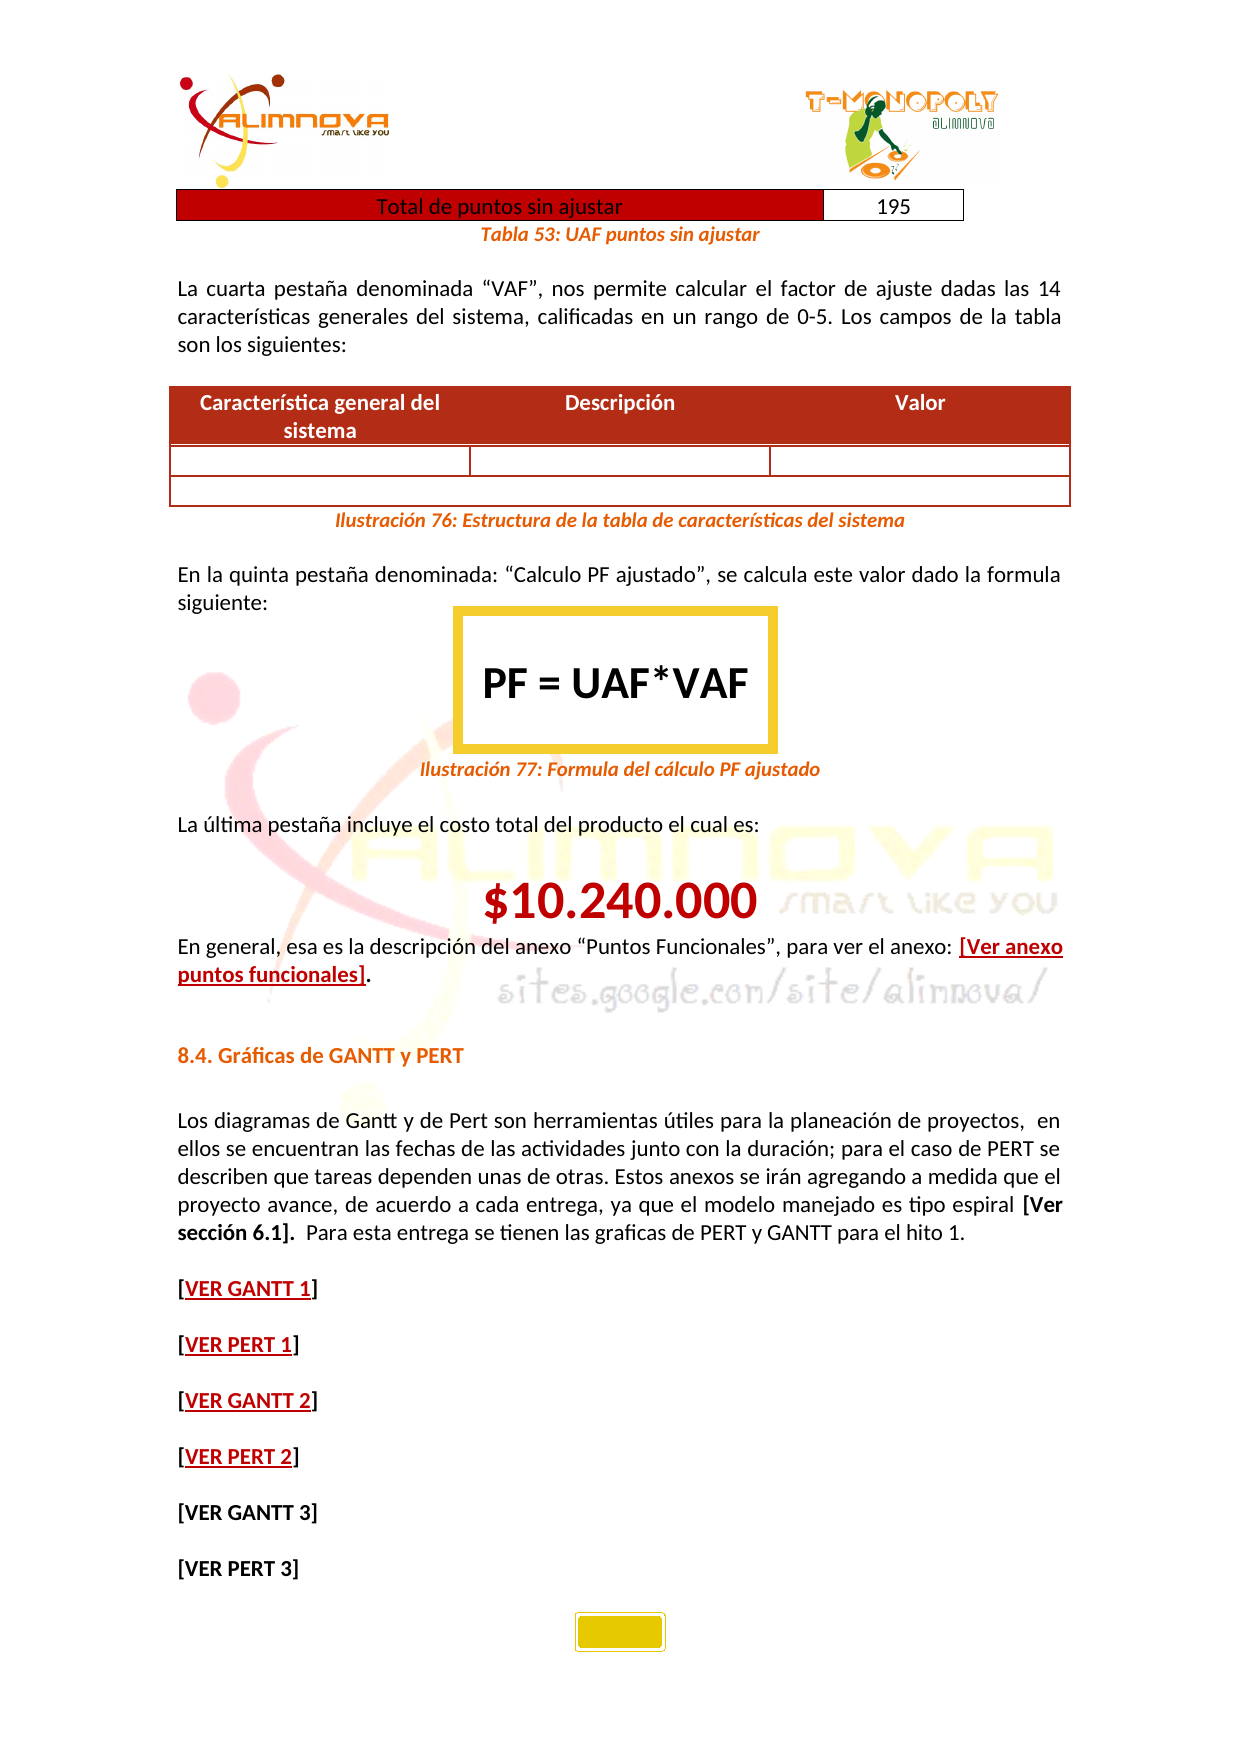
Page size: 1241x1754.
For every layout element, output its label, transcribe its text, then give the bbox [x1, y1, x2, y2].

text $10.240.000 [177, 866, 1063, 932]
text [VER PERT 3] [177, 1554, 1063, 1582]
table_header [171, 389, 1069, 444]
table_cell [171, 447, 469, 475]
text En la quinta pestaña denominada: “Calculo PF ajustado”, se calcula este valor dado la formula siguiente: [177, 560, 1063, 616]
text En general, esa es la descripción del anexo “Puntos Funcionales”, para ver el anexo: [Ver anexo puntos funcionales]. [177, 932, 1063, 988]
text Los diagramas de Gantt y de Pert son herramientas útiles para la planeación de proyectos, en ellos se encuentran las fechas de las actividades junto con la duración; para el caso de PERT se describen que tareas dependen unas de otras. Estos anexos se irán agregando a medida que el proyecto avance, de acuerdo a cada entrega, ya que el modelo manejado es tipo espiral [Ver sección 6.1]. Para esta entrega se tienen las graficas de PERT y GANTT para el hito 1. [177, 1106, 1063, 1246]
picture [802, 79, 1002, 184]
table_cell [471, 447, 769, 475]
text [VER PERT 1] [177, 1330, 1063, 1358]
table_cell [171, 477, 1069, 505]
text [VER GANTT 2] [177, 1386, 1063, 1414]
text [VER GANTT 1] [177, 1274, 1063, 1302]
subtitle 8.4. Gráficas de GANTT y PERT [177, 1041, 1063, 1069]
text [VER PERT 2] [177, 1442, 1063, 1470]
text [VER GANTT 3] [177, 1498, 1063, 1526]
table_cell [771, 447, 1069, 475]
text La última pestaña incluye el costo total del producto el cual es: [177, 810, 1063, 838]
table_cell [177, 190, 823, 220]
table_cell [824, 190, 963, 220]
picture [177, 73, 389, 189]
text La cuarta pestaña denominada “VAF”, nos permite calcular el factor de ajuste dadas las 14 características generales del sistema, calificadas en un rango de 0-5. Los campos de la tabla son los siguientes: [177, 274, 1063, 358]
